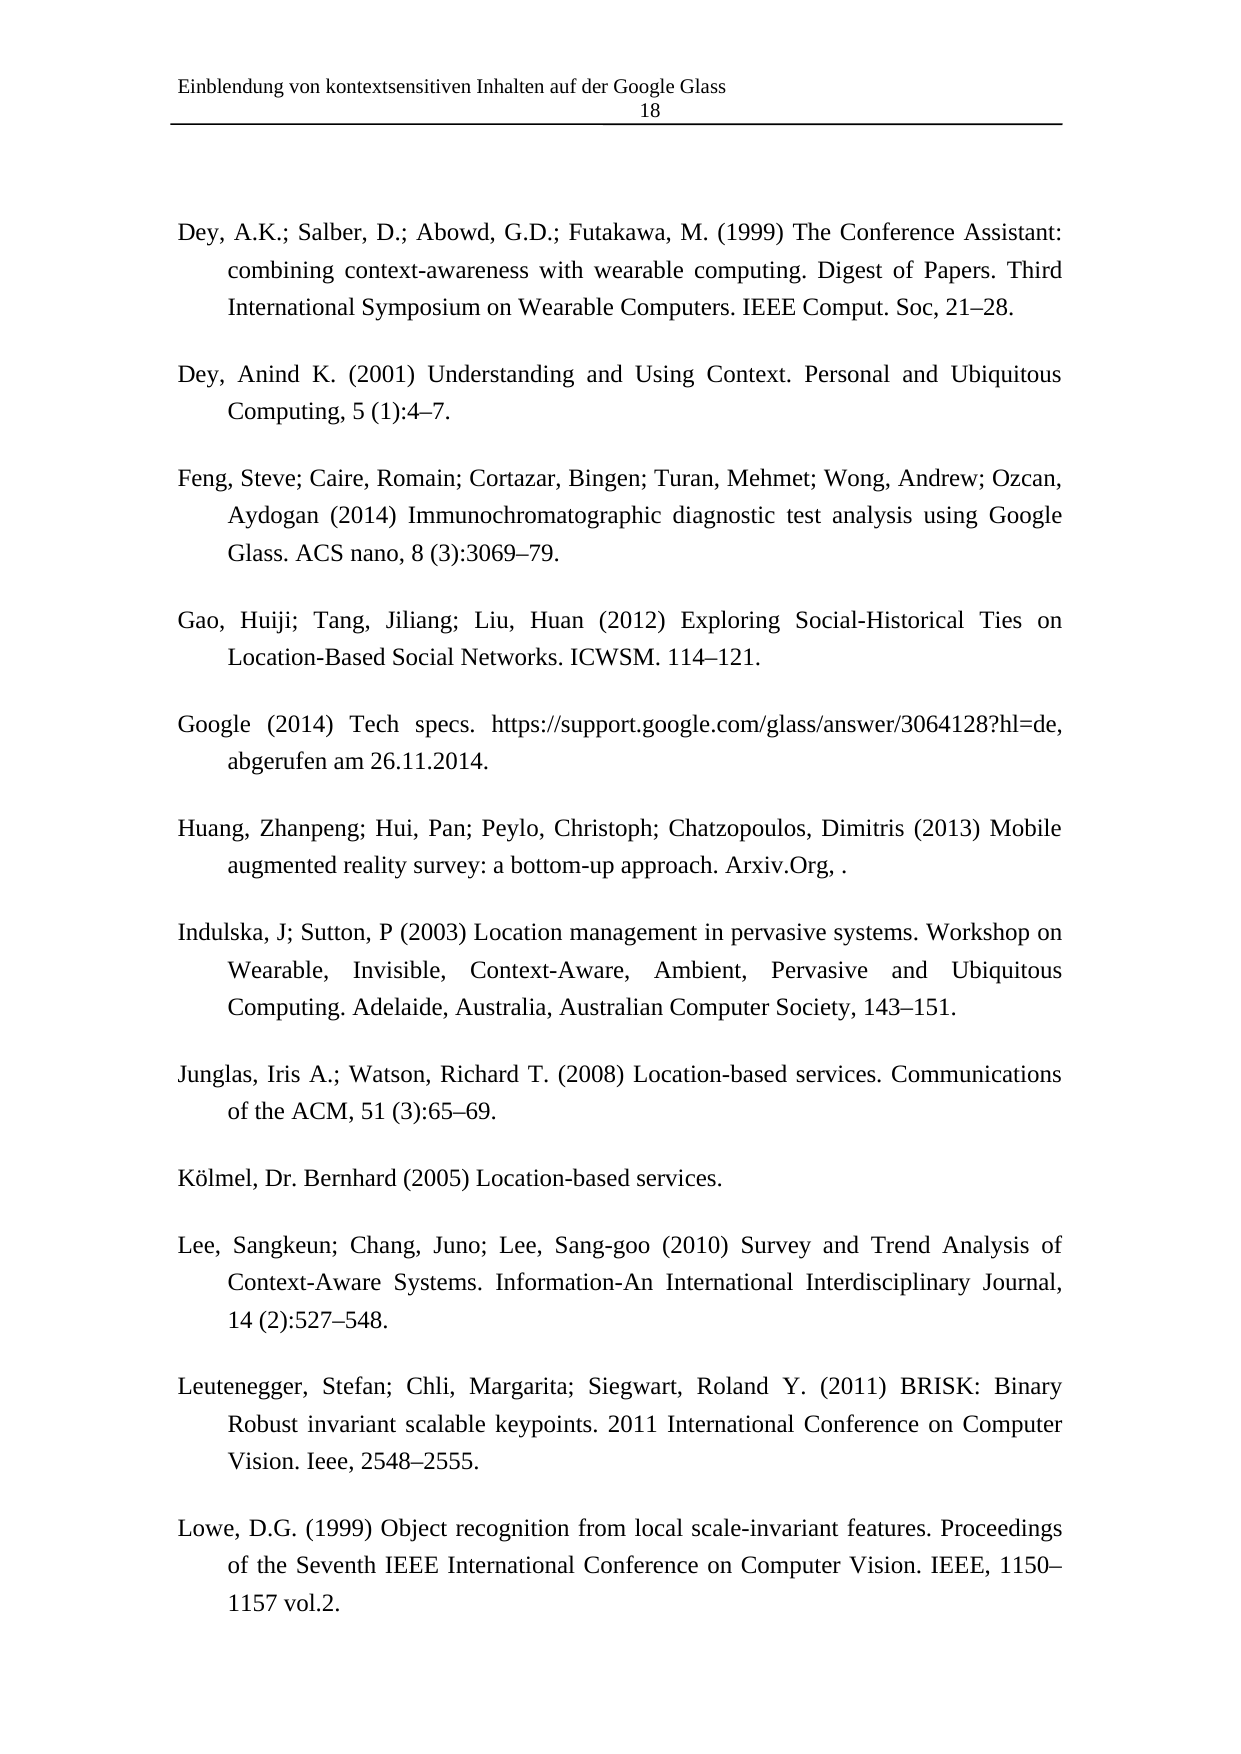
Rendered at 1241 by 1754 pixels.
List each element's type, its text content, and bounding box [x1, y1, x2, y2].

text Huang, Zhanpeng; Hui, Pan; Peylo, Christoph; Chatzopoulos, Dimitris (2013) Mobile augmented reality survey: a bottom-up approach. Arxiv.Org, . [177, 804, 1063, 879]
text Indulska, J; Sutton, P (2003) Location management in pervasive systems. Workshop on Wearable, Invisible, Context-Aware, Ambient, Pervasive and Ubiquitous Computing. Adelaide, Australia, Australian Computer Society, 143–151. [177, 908, 1063, 1021]
text Google (2014) Tech specs. https://support.google.com/glass/answer/3064128?hl=de, abgerufen am 26.11.2014. [177, 700, 1063, 775]
text Kölmel, Dr. Bernhard (2005) Location-based services. [177, 1154, 1063, 1192]
text Dey, Anind K. (2001) Understanding and Using Context. Personal and Ubiquitous Computing, 5 (1):4–7. [177, 350, 1063, 425]
text Junglas, Iris A.; Watson, Richard T. (2008) Location-based services. Communications of the ACM, 51 (3):65–69. [177, 1050, 1063, 1125]
text Dey, A.K.; Salber, D.; Abowd, G.D.; Futakawa, M. (1999) The Conference Assistant: combining context-awareness with wearable computing. Digest of Papers. Third International Symposium on Wearable Computers. IEEE Comput. Soc, 21–28. [177, 208, 1063, 321]
text Lowe, D.G. (1999) Object recognition from local scale-invariant features. Proceedings of the Seventh IEEE International Conference on Computer Vision. IEEE, 1150–1157 vol.2. [177, 1504, 1063, 1617]
text Feng, Steve; Caire, Romain; Cortazar, Bingen; Turan, Mehmet; Wong, Andrew; Ozcan, Aydogan (2014) Immunochromatographic diagnostic test analysis using Google Glass. ACS nano, 8 (3):3069–79. [177, 454, 1063, 567]
text Leutenegger, Stefan; Chli, Margarita; Siegwart, Roland Y. (2011) BRISK: Binary Robust invariant scalable keypoints. 2011 International Conference on Computer Vision. Ieee, 2548–2555. [177, 1363, 1063, 1475]
text Gao, Huiji; Tang, Jiliang; Liu, Huan (2012) Exploring Social-Historical Ties on Location-Based Social Networks. ICWSM. 114–121. [177, 596, 1063, 671]
text Lee, Sangkeun; Chang, Juno; Lee, Sang-goo (2010) Survey and Trend Analysis of Context-Aware Systems. Information-An International Interdisciplinary Journal, 14 (2):527–548. [177, 1221, 1063, 1333]
